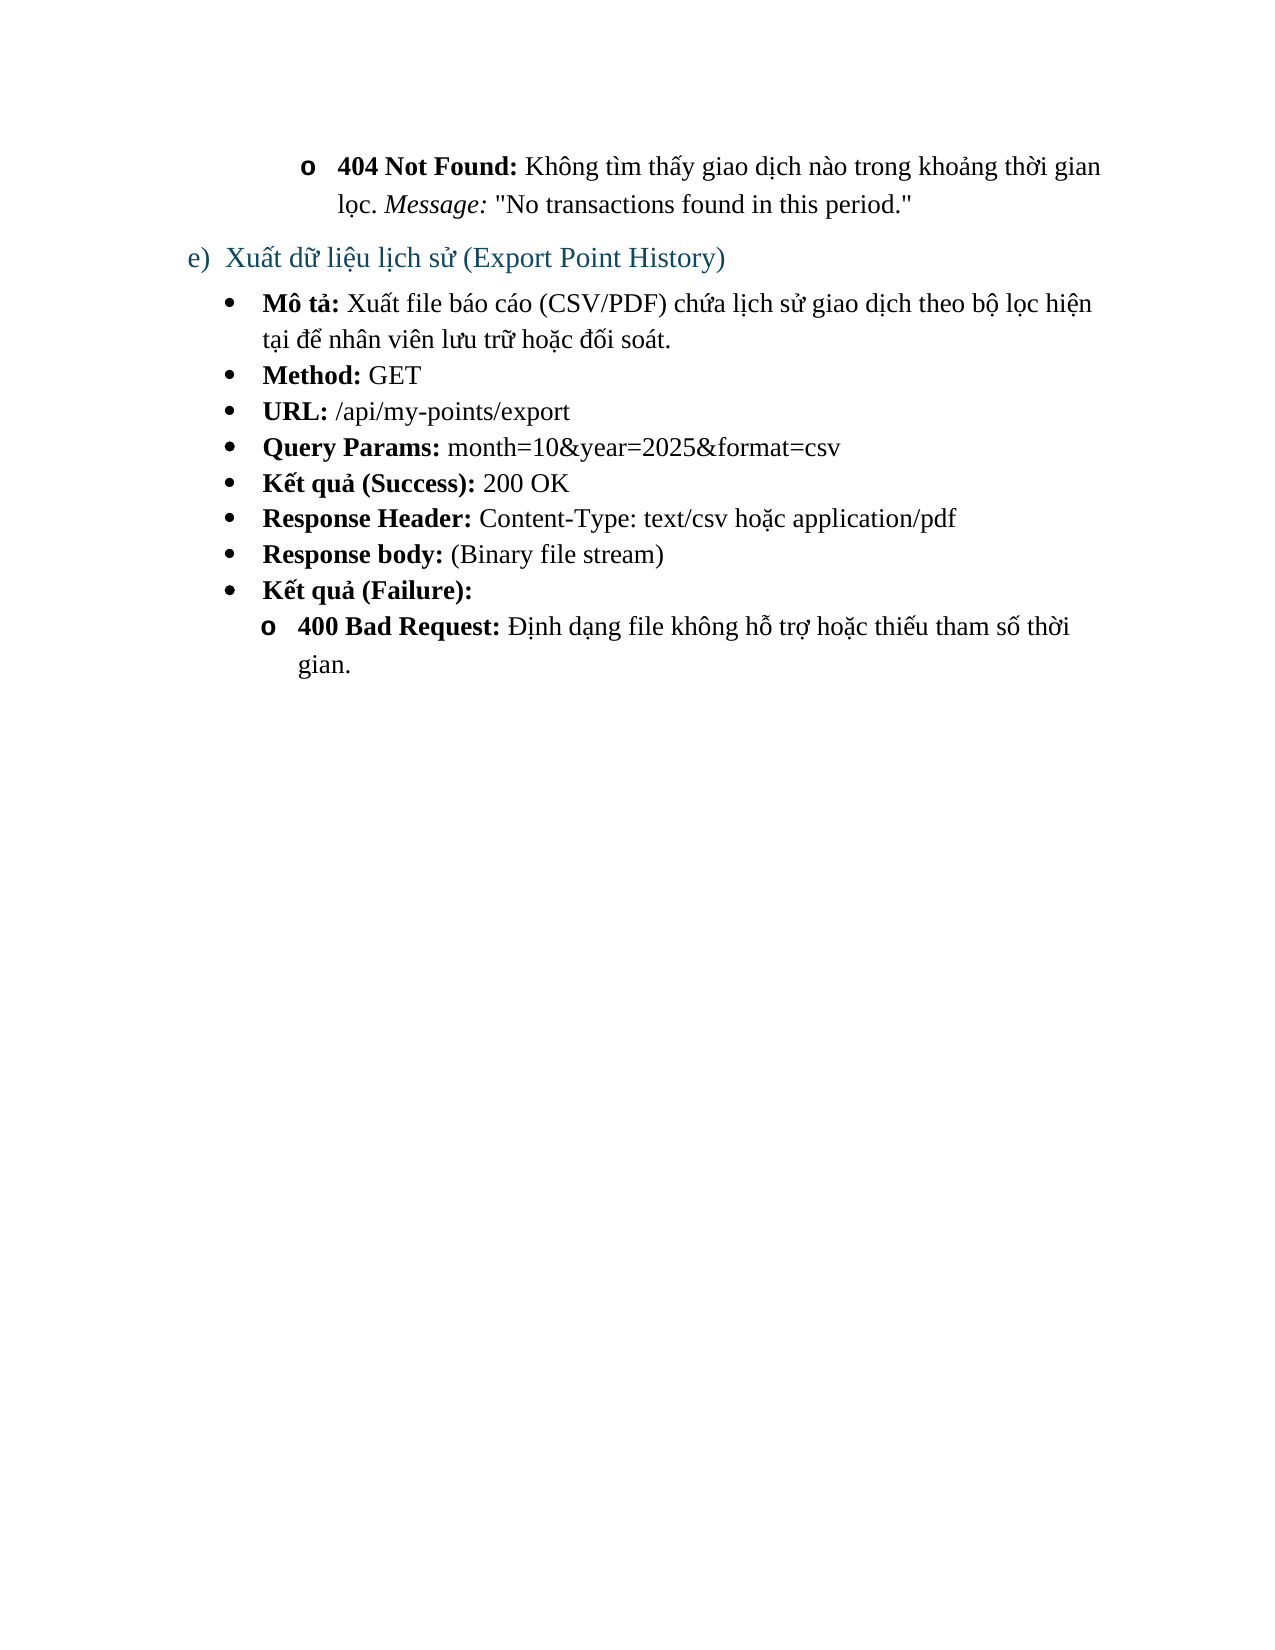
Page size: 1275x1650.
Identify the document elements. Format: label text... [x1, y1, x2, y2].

list Query Params: month=10&year=2025&format=csv [225, 431, 1125, 462]
list Method: GET [225, 359, 1125, 390]
list Kết quả (Failure): [225, 574, 1125, 606]
list Mô tả: Xuất file báo cáo (CSV/PDF) chứa lịch sử giao dịch theo bộ lọc hiện tại để nhân viên lưu trữ hoặc đối soát. [225, 287, 1125, 354]
subtitle Xuất dữ liệu lịch sử (Export Point History) [187, 240, 1125, 274]
list 404 Not Found: Không tìm thấy giao dịch nào trong khoảng thời gian lọc. Message: "No transactions found in this period." [300, 150, 1125, 219]
list Response body: (Binary file stream) [225, 538, 1125, 570]
list Kết quả (Success): 200 OK [225, 467, 1125, 498]
list Response Header: Content-Type: text/csv hoặc application/pdf [225, 503, 1125, 534]
list 400 Bad Request: Định dạng file không hỗ trợ hoặc thiếu tham số thời gian. [260, 610, 1125, 679]
list URL: /api/my-points/export [225, 395, 1125, 426]
